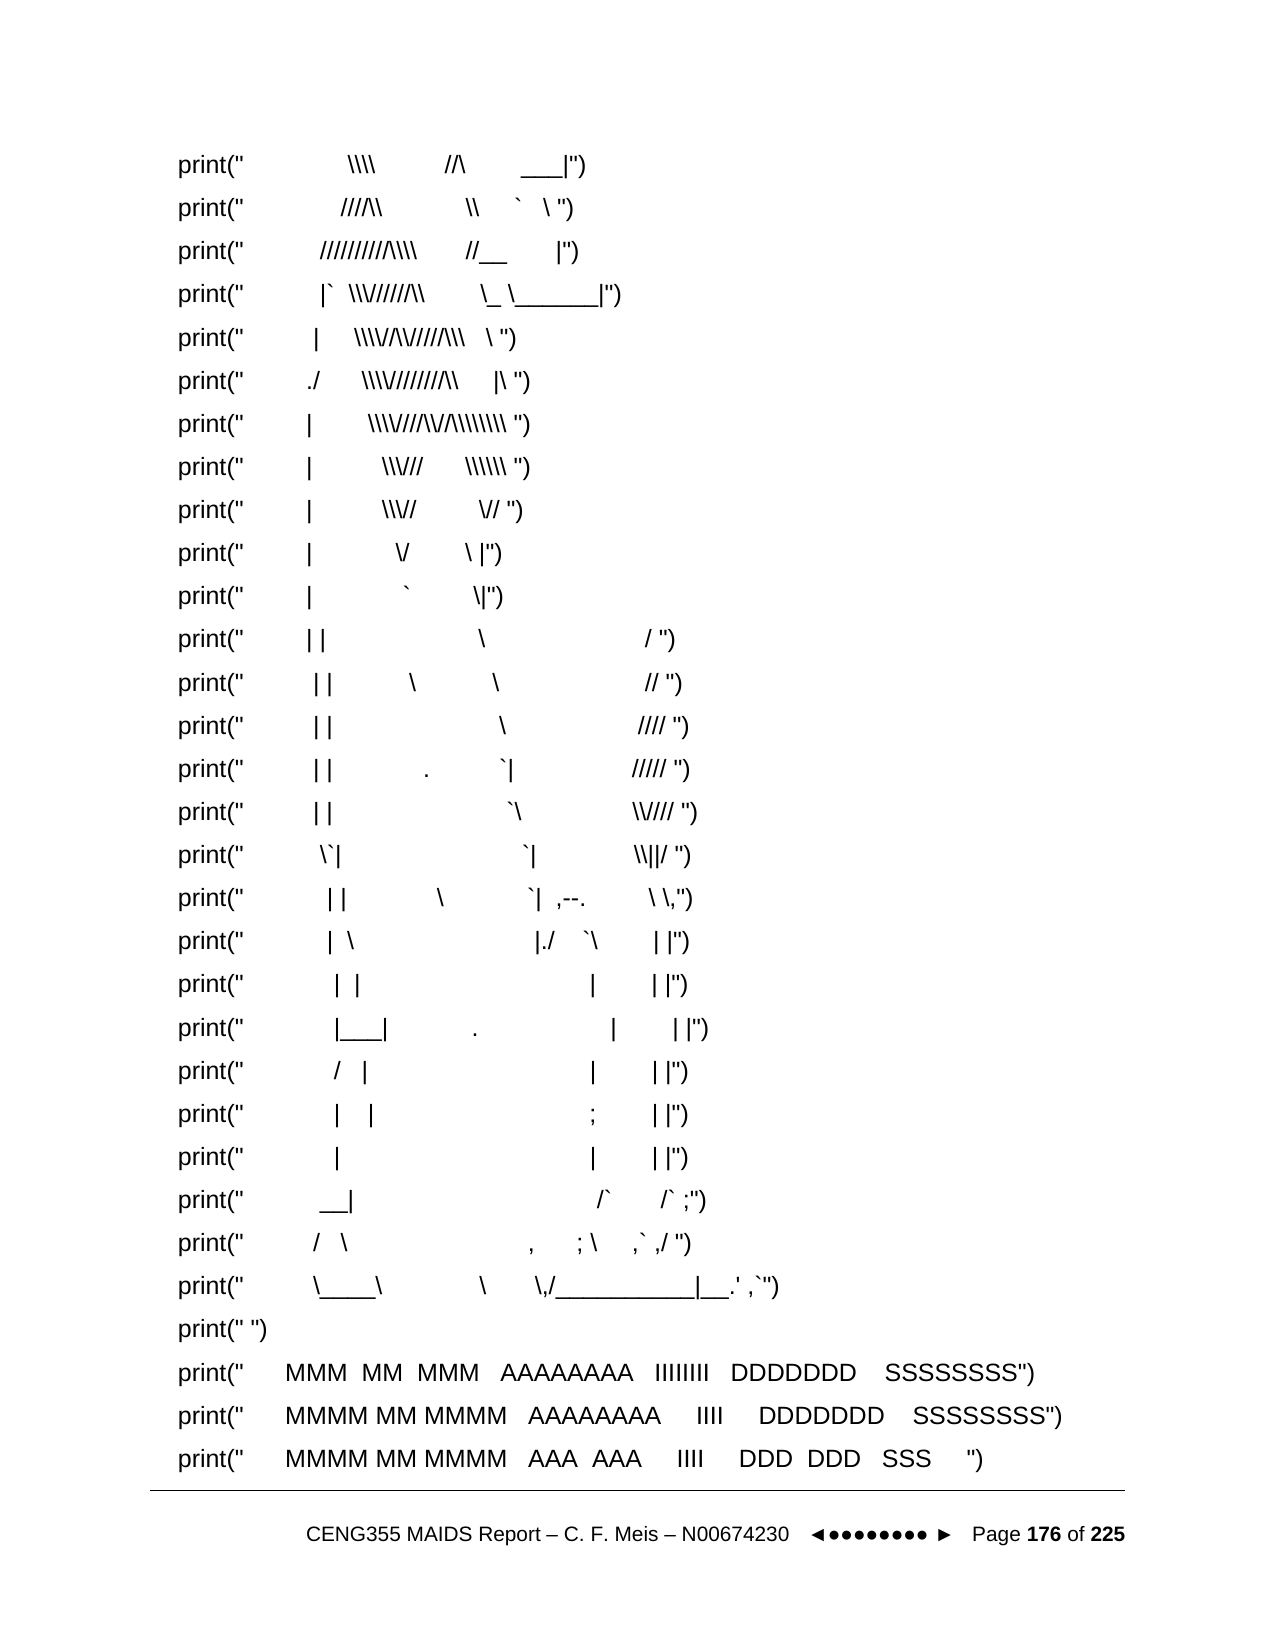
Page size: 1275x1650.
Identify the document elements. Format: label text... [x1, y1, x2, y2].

text print(" | | | | |") [150, 969, 1125, 998]
text print(" ./ \\\\////////\\ |\ ") [150, 366, 1125, 394]
text print(" | \ |./ `\ | |") [150, 926, 1125, 955]
text print(" MMM MM MMM AAAAAAAA IIIIIIII DDDDDDD SSSSSSSS") [150, 1357, 1125, 1386]
text print(" | ` \|") [150, 581, 1125, 610]
text print(" | \/ \ |") [150, 538, 1125, 567]
text print(" | | \ `| ,--. \ \,") [150, 883, 1125, 912]
text print(" __| /` /` ;") [150, 1185, 1125, 1214]
text print(" | \\\\//\\/////\\\ \ ") [150, 322, 1125, 351]
text print(" | \\\/// \\\\\\ ") [150, 452, 1125, 481]
text print(" | | `\ \\//// ") [150, 797, 1125, 826]
text print(" \`| `| \\||/ ") [150, 840, 1125, 869]
text print(" | | \ //// ") [150, 711, 1125, 739]
text print(" / | | | |") [150, 1056, 1125, 1084]
text print(" MMMM MM MMMM AAAAAAAA IIII DDDDDDD SSSSSSSS") [150, 1401, 1125, 1429]
text print(" |` \\\//////\\ \_ \______|") [150, 279, 1125, 308]
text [150, 1444, 1125, 1472]
text print(" ") [150, 1314, 1125, 1343]
text print(" | \\\// \// ") [150, 495, 1125, 524]
text print(" \____\ \ \,/__________|__.' ,`") [150, 1271, 1125, 1300]
text print(" | | | |") [150, 1142, 1125, 1171]
text print(" | | \ \ // ") [150, 667, 1125, 696]
text print(" / \ , ; \ ,` ,/ ") [150, 1228, 1125, 1257]
text print(" | \\\\////\\//\\\\\\\\ ") [150, 409, 1125, 437]
text print(" | | ; | |") [150, 1099, 1125, 1127]
text print(" | | \ / ") [150, 624, 1125, 653]
text print(" |___| . | | |") [150, 1012, 1125, 1041]
text print(" | | . `| ///// ") [150, 754, 1125, 782]
text print(" \\\\ //\ ___|") [150, 150, 1125, 179]
text print(" ////\\ \\ ` \ ") [150, 193, 1125, 222]
text print(" //////////\\\\ //__ |") [150, 236, 1125, 265]
